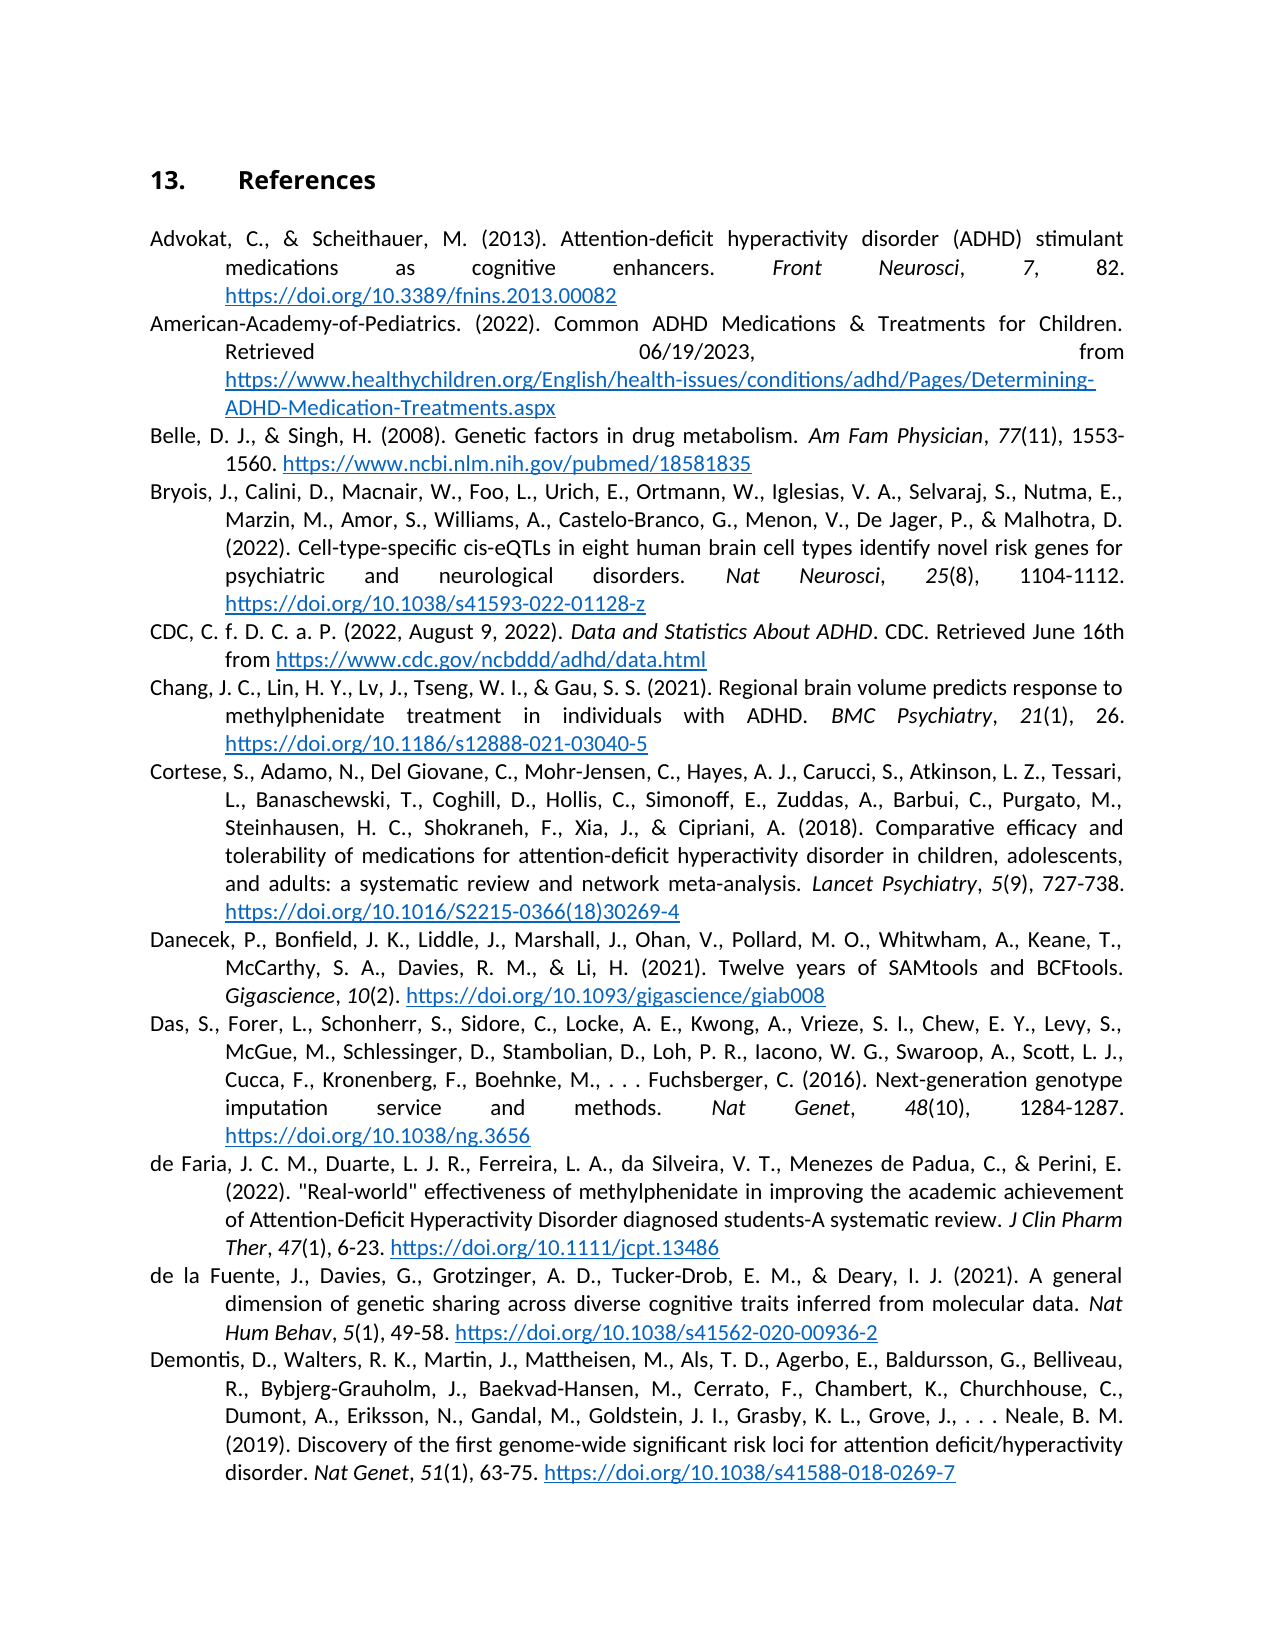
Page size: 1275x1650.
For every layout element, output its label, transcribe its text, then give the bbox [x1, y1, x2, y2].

text CDC, C. f. D. C. a. P. (2022, August 9, 2022). Data and Statistics About ADHD. CDC. Retrieved June 16th from https://www.cdc.gov/ncbddd/adhd/data.html [150, 617, 1125, 673]
text Cortese, S., Adamo, N., Del Giovane, C., Mohr-Jensen, C., Hayes, A. J., Carucci, S., Atkinson, L. Z., Tessari, L., Banaschewski, T., Coghill, D., Hollis, C., Simonoff, E., Zuddas, A., Barbui, C., Purgato, M., Steinhausen, H. C., Shokraneh, F., Xia, J., & Cipriani, A. (2018). Comparative efficacy and tolerability of medications for attention-deficit hyperactivity disorder in children, adolescents, and adults: a systematic review and network meta-analysis. Lancet Psychiatry, 5(9), 727-738. https://doi.org/10.1016/S2215-0366(18)30269-4 [150, 757, 1125, 925]
subtitle 13. References [150, 162, 1125, 197]
text de Faria, J. C. M., Duarte, L. J. R., Ferreira, L. A., da Silveira, V. T., Menezes de Padua, C., & Perini, E. (2022). "Real-world" effectiveness of methylphenidate in improving the academic achievement of Attention-Deficit Hyperactivity Disorder diagnosed students-A systematic review. J Clin Pharm Ther, 47(1), 6-23. https://doi.org/10.1111/jcpt.13486 [150, 1149, 1125, 1262]
text Demontis, D., Walters, R. K., Martin, J., Mattheisen, M., Als, T. D., Agerbo, E., Baldursson, G., Belliveau, R., Bybjerg-Grauholm, J., Baekvad-Hansen, M., Cerrato, F., Chambert, K., Churchhouse, C., Dumont, A., Eriksson, N., Gandal, M., Goldstein, J. I., Grasby, K. L., Grove, J., . . . Neale, B. M. (2019). Discovery of the first genome-wide significant risk loci for attention deficit/hyperactivity disorder. Nat Genet, 51(1), 63-75. https://doi.org/10.1038/s41588-018-0269-7 [150, 1346, 1125, 1486]
text Bryois, J., Calini, D., Macnair, W., Foo, L., Urich, E., Ortmann, W., Iglesias, V. A., Selvaraj, S., Nutma, E., Marzin, M., Amor, S., Williams, A., Castelo-Branco, G., Menon, V., De Jager, P., & Malhotra, D. (2022). Cell-type-specific cis-eQTLs in eight human brain cell types identify novel risk genes for psychiatric and neurological disorders. Nat Neurosci, 25(8), 1104-1112. https://doi.org/10.1038/s41593-022-01128-z [150, 477, 1125, 617]
text Belle, D. J., & Singh, H. (2008). Genetic factors in drug metabolism. Am Fam Physician, 77(11), 1553-1560. https://www.ncbi.nlm.nih.gov/pubmed/18581835 [150, 421, 1125, 477]
text Danecek, P., Bonfield, J. K., Liddle, J., Marshall, J., Ohan, V., Pollard, M. O., Whitwham, A., Keane, T., McCarthy, S. A., Davies, R. M., & Li, H. (2021). Twelve years of SAMtools and BCFtools. Gigascience, 10(2). https://doi.org/10.1093/gigascience/giab008 [150, 925, 1125, 1009]
text Chang, J. C., Lin, H. Y., Lv, J., Tseng, W. I., & Gau, S. S. (2021). Regional brain volume predicts response to methylphenidate treatment in individuals with ADHD. BMC Psychiatry, 21(1), 26. https://doi.org/10.1186/s12888-021-03040-5 [150, 673, 1125, 757]
text de la Fuente, J., Davies, G., Grotzinger, A. D., Tucker-Drob, E. M., & Deary, I. J. (2021). A general dimension of genetic sharing across diverse cognitive traits inferred from molecular data. Nat Hum Behav, 5(1), 49-58. https://doi.org/10.1038/s41562-020-00936-2 [150, 1262, 1125, 1346]
text Das, S., Forer, L., Schonherr, S., Sidore, C., Locke, A. E., Kwong, A., Vrieze, S. I., Chew, E. Y., Levy, S., McGue, M., Schlessinger, D., Stambolian, D., Loh, P. R., Iacono, W. G., Swaroop, A., Scott, L. J., Cucca, F., Kronenberg, F., Boehnke, M., . . . Fuchsberger, C. (2016). Next-generation genotype imputation service and methods. Nat Genet, 48(10), 1284-1287. https://doi.org/10.1038/ng.3656 [150, 1009, 1125, 1149]
text American-Academy-of-Pediatrics. (2022). Common ADHD Medications & Treatments for Children. Retrieved 06/19/2023, from https://www.healthychildren.org/English/health-issues/conditions/adhd/Pages/Determining-ADHD-Medication-Treatments.aspx [150, 309, 1125, 421]
text Advokat, C., & Scheithauer, M. (2013). Attention-deficit hyperactivity disorder (ADHD) stimulant medications as cognitive enhancers. Front Neurosci, 7, 82. https://doi.org/10.3389/fnins.2013.00082 [150, 222, 1125, 309]
